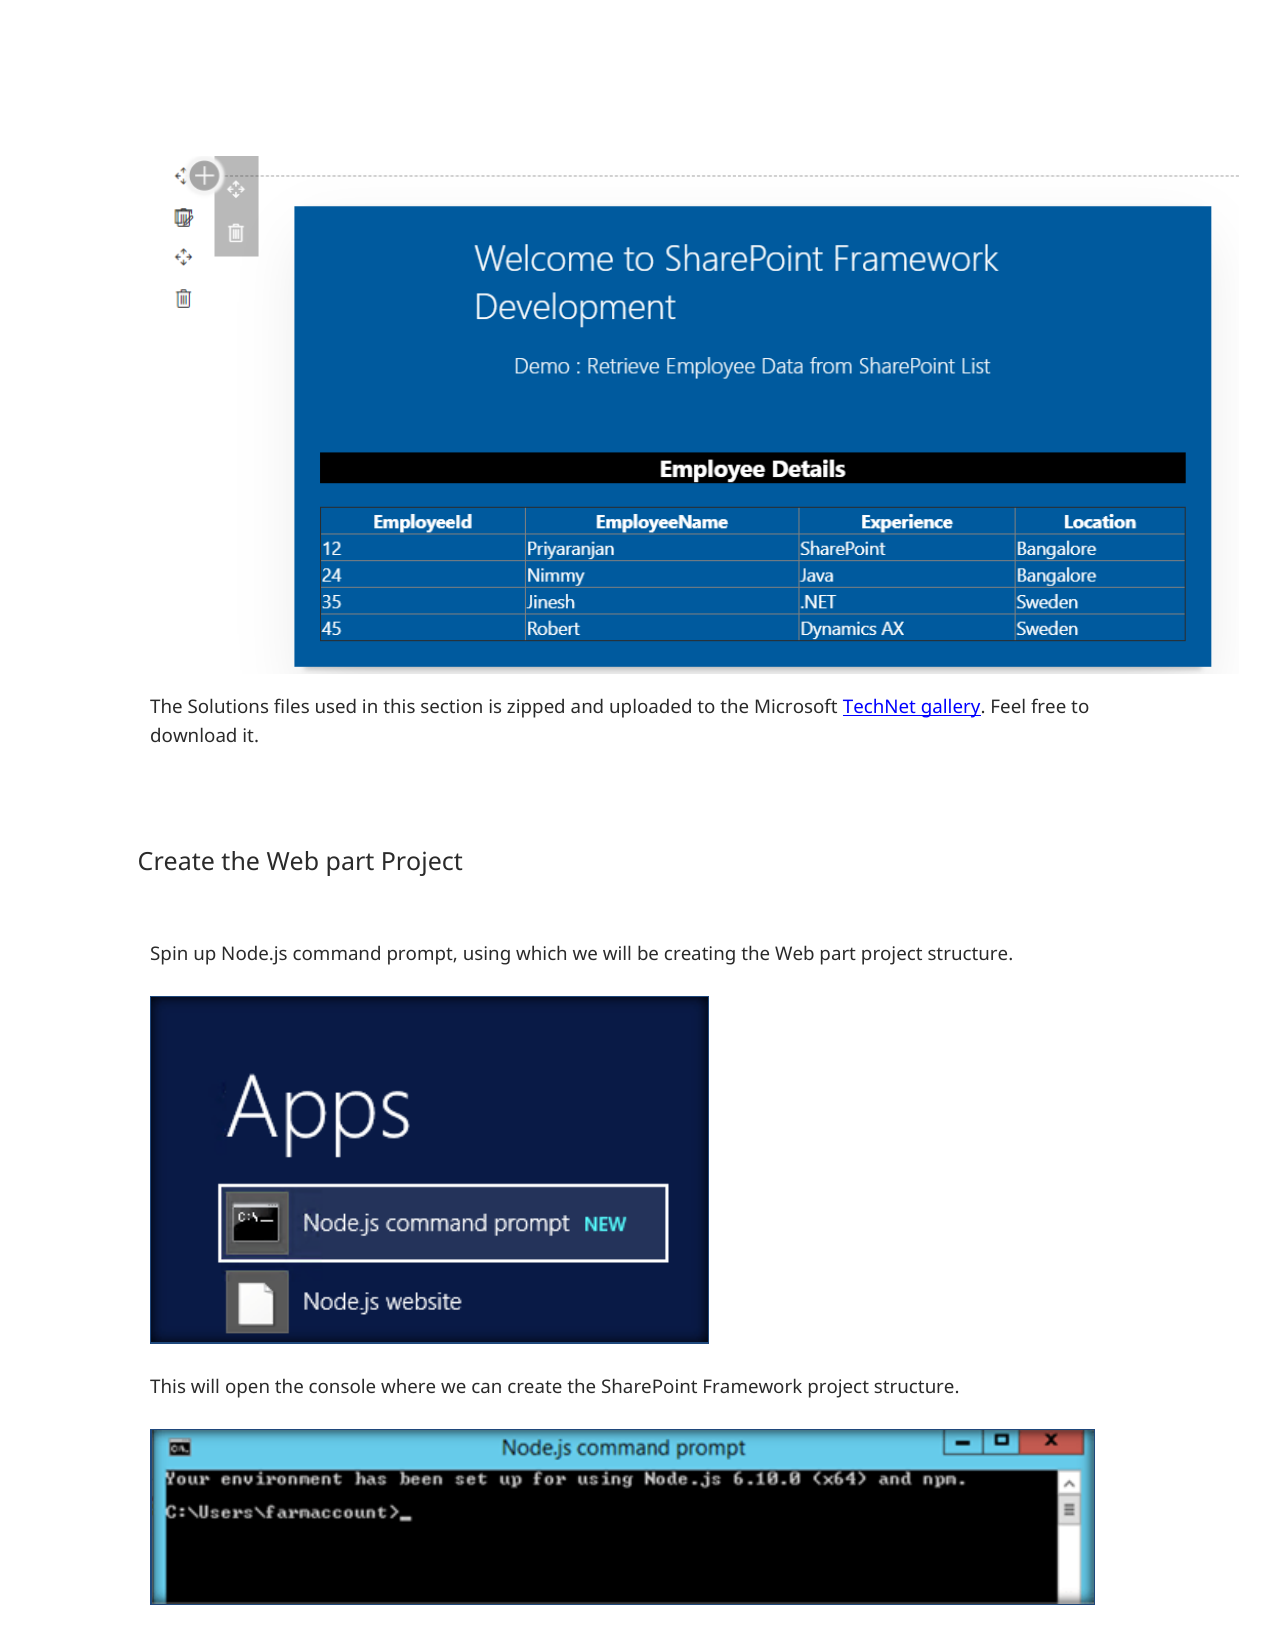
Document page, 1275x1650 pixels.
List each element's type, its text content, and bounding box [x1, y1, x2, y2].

text This will open the console where we can create the SharePoint Framework project structure. [150, 1374, 1225, 1399]
text Spin up Node.js command prompt, using which we will be creating the Web part project structure. [150, 941, 1225, 966]
subtitle Create the Web part Project [137, 844, 1225, 878]
picture [151, 997, 708, 1342]
picture [151, 156, 1239, 674]
text The Solutions files used in this section is zipped and uploaded to the Microsoft TechNet gallery. Feel free to download it. [150, 693, 1096, 748]
picture [152, 1430, 1094, 1604]
